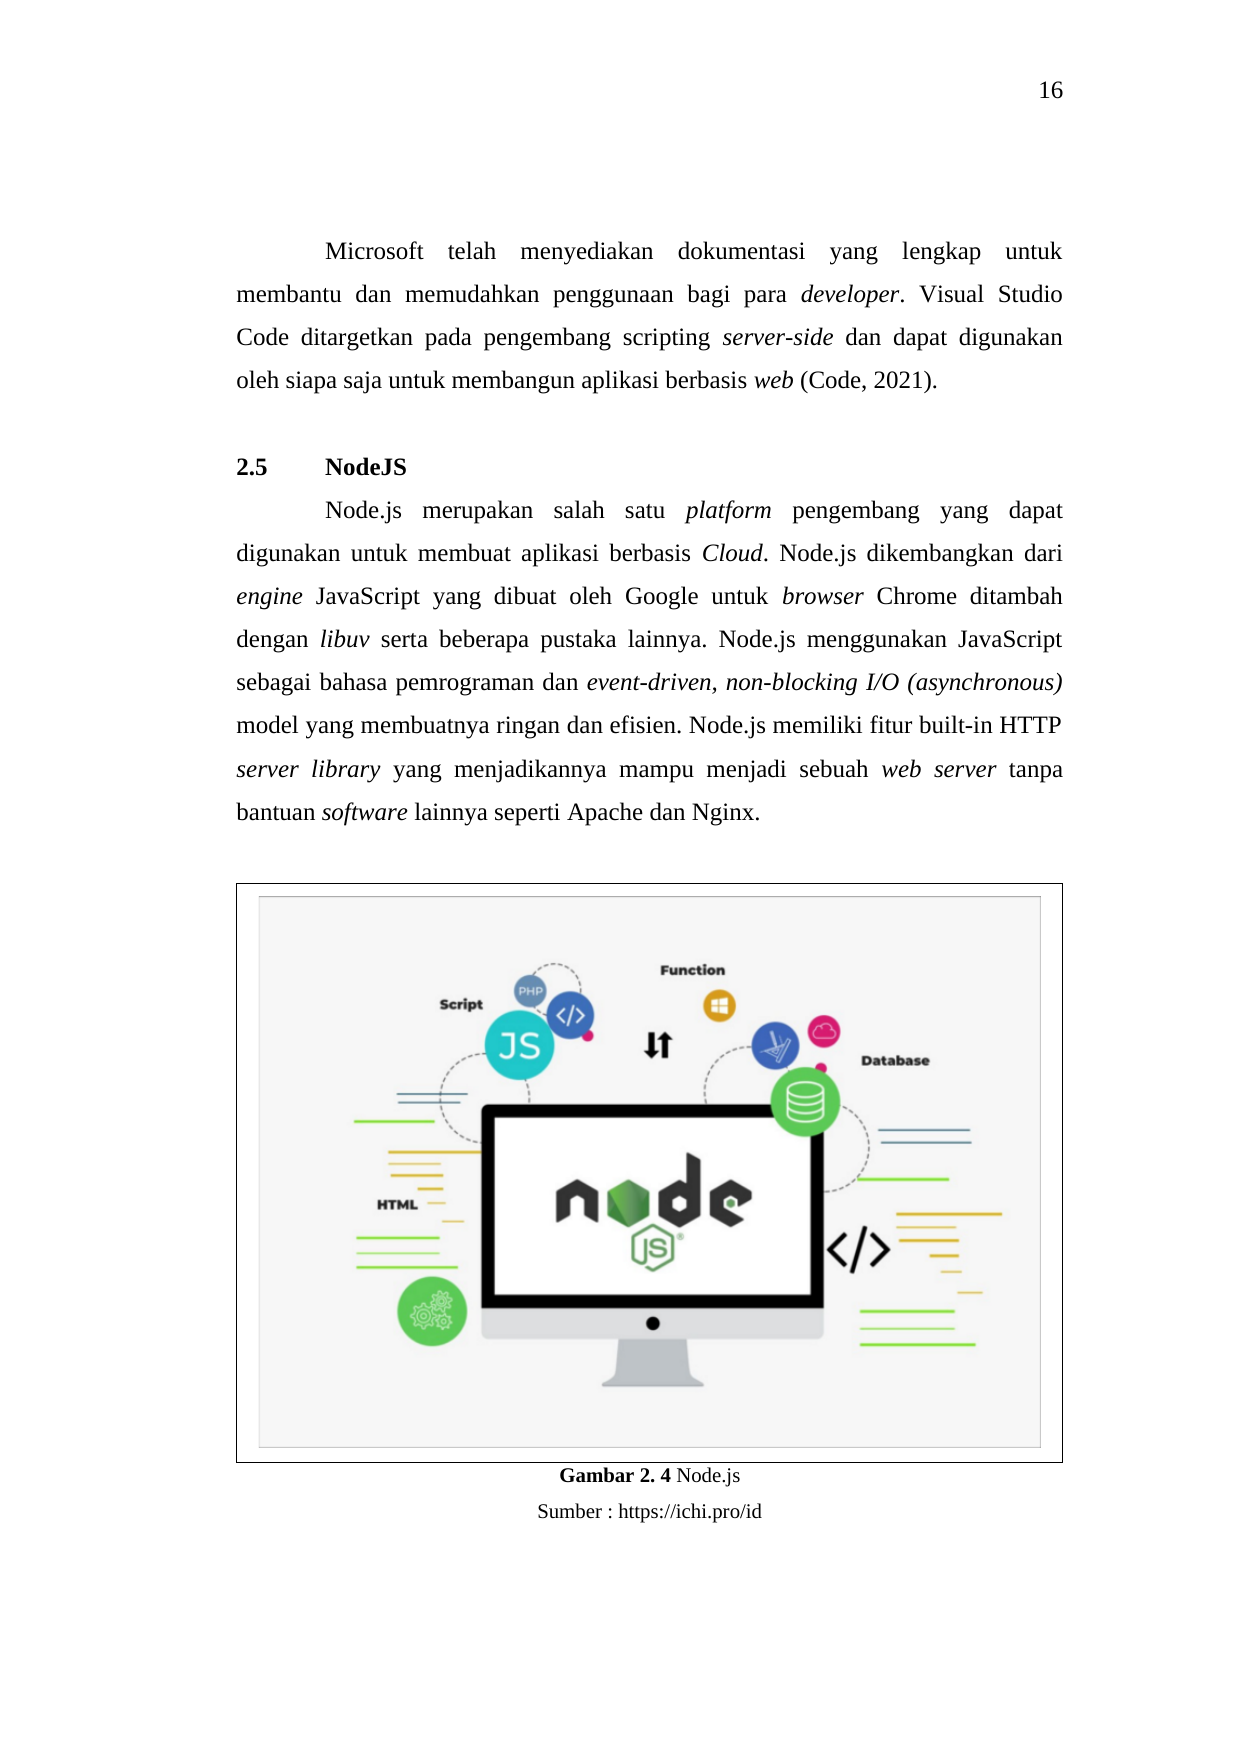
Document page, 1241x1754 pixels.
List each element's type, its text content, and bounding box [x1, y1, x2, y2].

text Sumber : https://ichi.pro/id [236, 1499, 1063, 1523]
subtitle NodeJS [236, 452, 1063, 481]
text Microsoft telah menyediakan dokumentasi yang lengkap untuk membantu dan memudahkan penggunaan bagi para developer. Visual Studio Code ditargetkan pada pengembang scripting server-side dan dapat digunakan oleh siapa saja untuk membangun aplikasi berbasis web . [236, 236, 1063, 394]
text Gambar 2. 4 Node.js [236, 1463, 1063, 1487]
text Node.js merupakan salah satu platform pengembang yang dapat digunakan untuk membuat aplikasi berbasis Cloud. Node.js dikembangkan dari engine JavaScript yang dibuat oleh Google untuk browser Chrome ditambah dengan libuv serta beberapa pustaka lainnya. Node.js menggunakan JavaScript sebagai bahasa pemrograman dan event-driven, non-blocking I/O (asynchronous) model yang membuatnya ringan dan efisien. Node.js memiliki fitur built-in HTTP server library yang menjadikannya mampu menjadi sebuah web server tanpa bantuan software lainnya seperti Apache dan Nginx. [236, 495, 1063, 826]
table_header [237, 884, 1062, 1462]
picture [258, 896, 1041, 1448]
